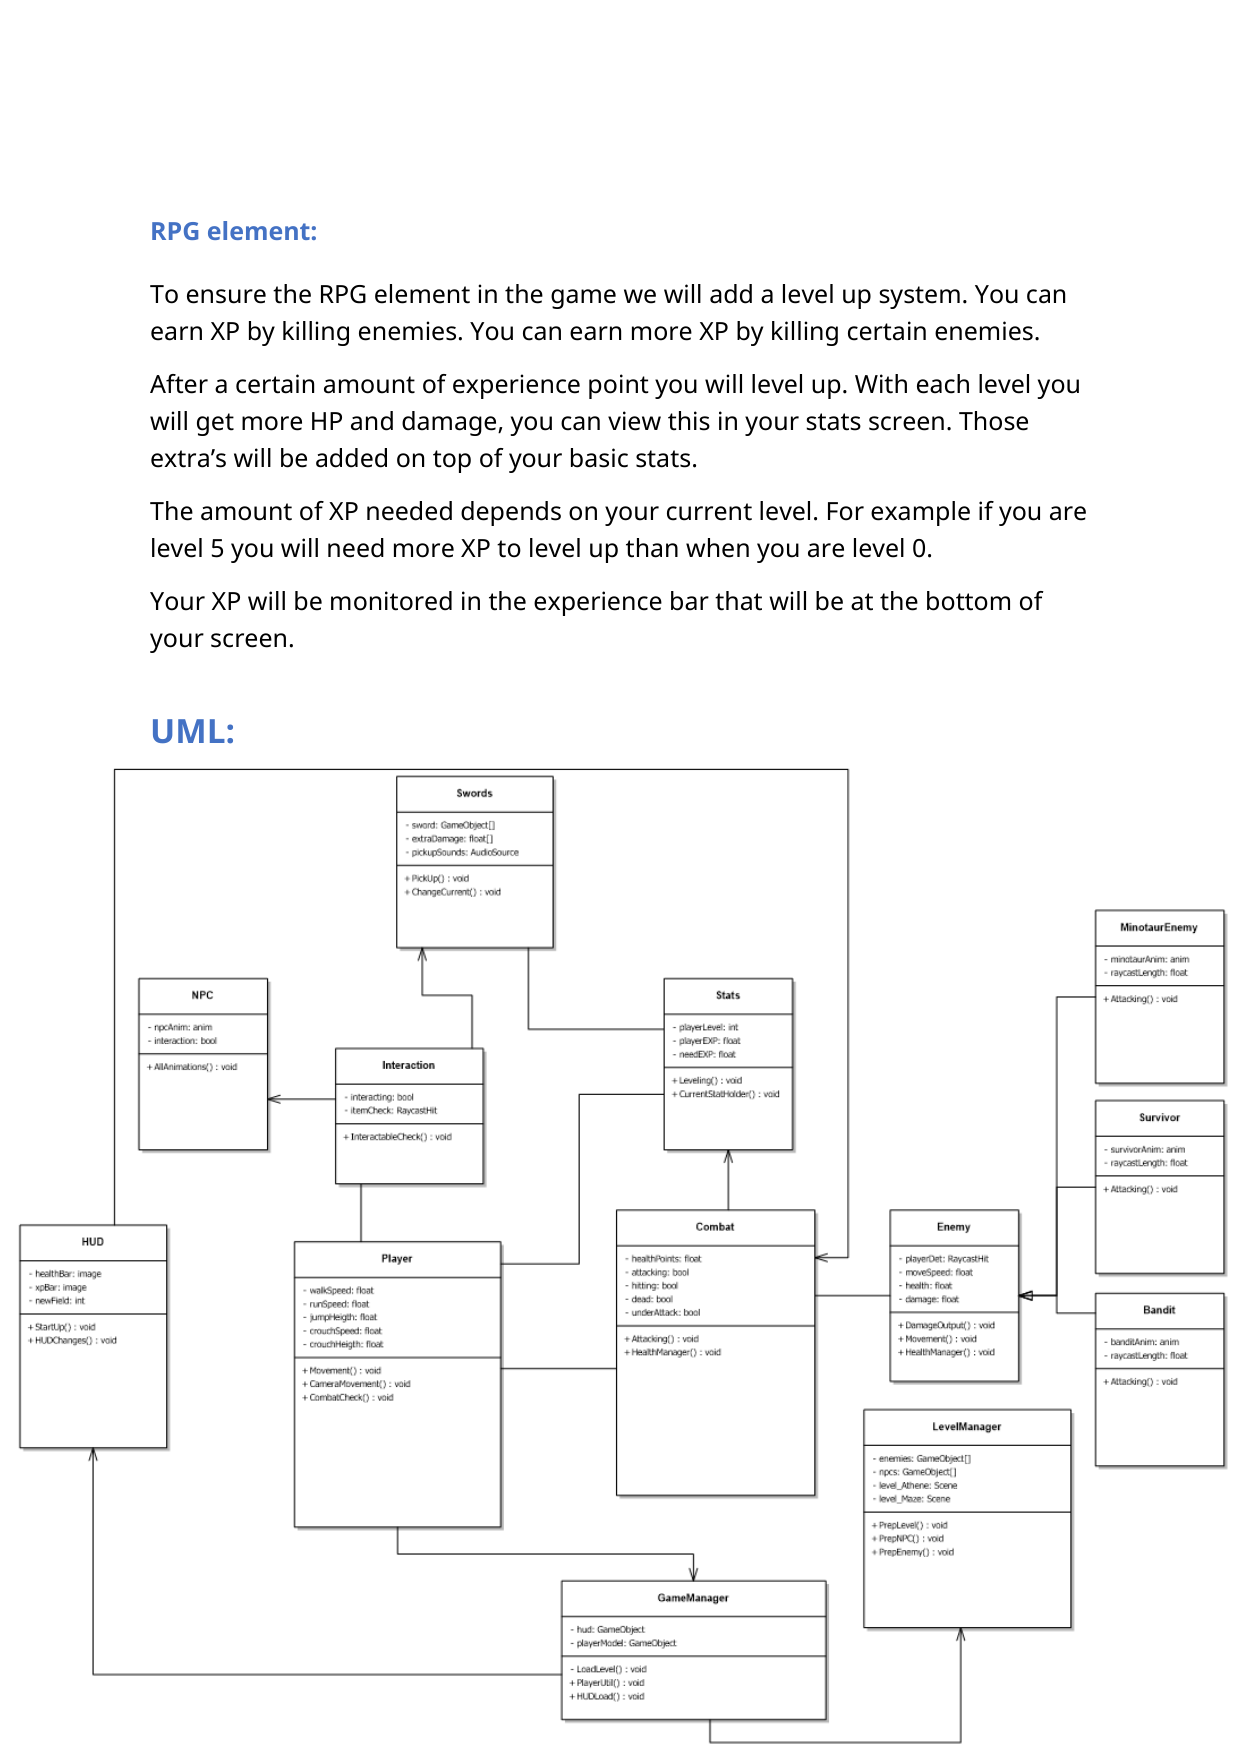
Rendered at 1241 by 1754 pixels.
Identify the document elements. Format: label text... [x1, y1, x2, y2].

text The amount of XP needed depends on your current level. For example if you are level 5 you will need more XP to level up than when you are level 0. [150, 494, 1090, 564]
text UML: [150, 708, 1090, 753]
text After a certain amount of experience point you will level up. With each level you will get more HP and damage, you can view this in your stats screen. Those extra’s will be added on top of your basic stats. [150, 367, 1090, 474]
subtitle RPG element: [150, 213, 1090, 247]
text To ensure the RPG element in the game we will add a level up system. You can earn XP by killing enemies. You can earn more XP by killing certain enemies. [150, 276, 1090, 347]
picture [0, 744, 1237, 1746]
text Your XP will be monitored in the experience bar that will be at the bottom of your screen. [150, 584, 1090, 655]
